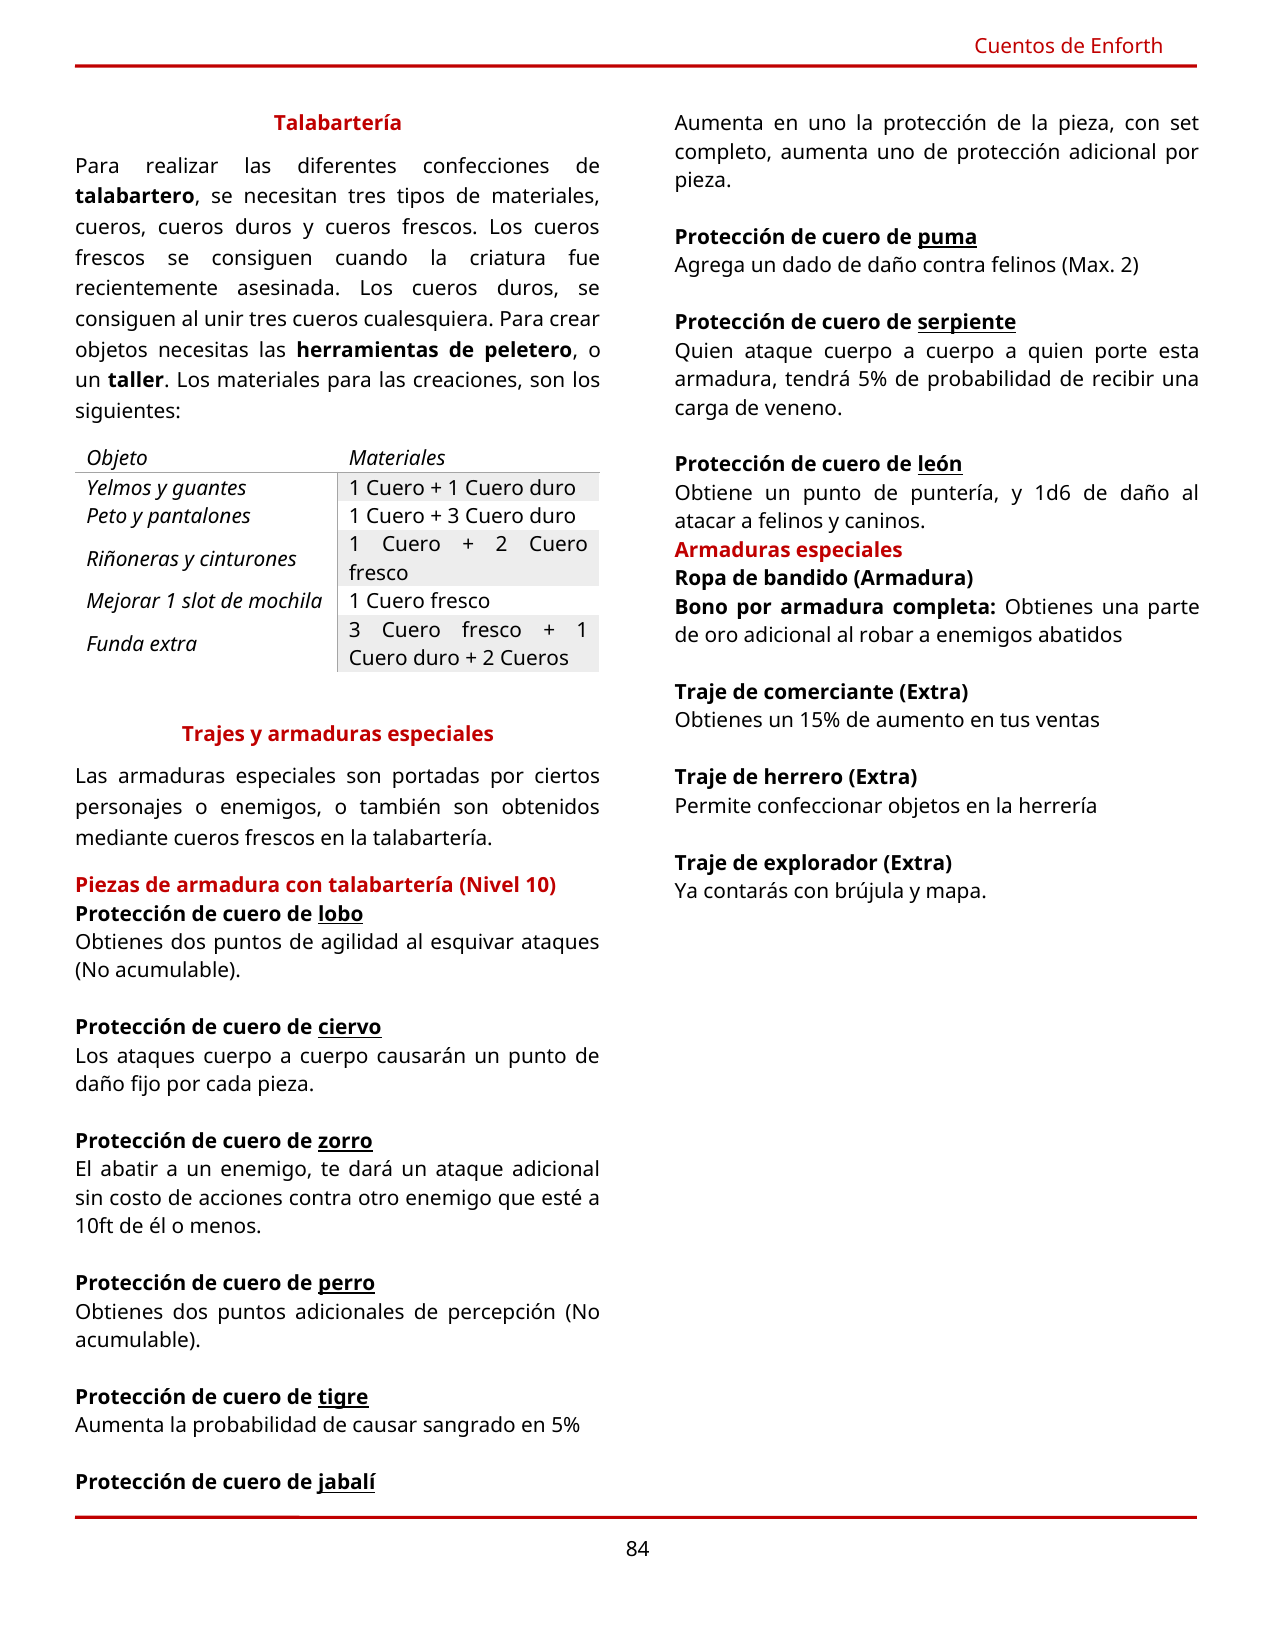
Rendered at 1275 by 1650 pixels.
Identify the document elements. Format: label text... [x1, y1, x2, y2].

text Permite confeccionar objetos en la herrería [674, 791, 1200, 819]
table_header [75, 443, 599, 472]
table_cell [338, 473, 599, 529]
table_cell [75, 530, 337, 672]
text Aumenta la probabilidad de causar sangrado en 5% [75, 1411, 601, 1439]
text Ya contarás con brújula y mapa. [674, 876, 1200, 904]
text Obtienes dos puntos adicionales de percepción (No acumulable). [75, 1297, 601, 1354]
text Traje de comerciante (Extra) [674, 677, 1200, 706]
text Protección de cuero de perro [75, 1268, 601, 1297]
text Obtiene un punto de puntería, y 1d6 de daño al atacar a felinos y caninos. [674, 478, 1200, 535]
text Obtienes un 15% de aumento en tus ventas [674, 706, 1200, 734]
text Protección de cuero de puma [674, 222, 1200, 251]
text Quien ataque cuerpo a cuerpo a quien porte esta armadura, tendrá 5% de probabilidad de recibir una carga de veneno. [674, 336, 1200, 421]
text Las armaduras especiales son portadas por ciertos personajes o enemigos, o también son obtenidos mediante cueros frescos en la talabartería. [75, 762, 601, 851]
text Piezas de armadura con talabartería (Nivel 10) [75, 870, 601, 899]
text Protección de cuero de serpiente [674, 307, 1200, 336]
text Protección de cuero de ciervo [75, 1012, 601, 1041]
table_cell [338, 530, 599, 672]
text Para realizar las diferentes confecciones de talabartero, se necesitan tres tipos de materiales, cueros, cueros duros y cueros frescos. Los cueros frescos se consiguen cuando la criatura fue recientemente asesinada. Los cueros duros, se consiguen al unir tres cueros cualesquiera. Para crear objetos necesitas las herramientas de peletero, o un taller. Los materiales para las creaciones, son los siguientes: [75, 151, 601, 424]
text Obtienes dos puntos de agilidad al esquivar ataques (No acumulable). [75, 927, 601, 984]
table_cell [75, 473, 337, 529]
subtitle Trajes y armaduras especiales [75, 719, 601, 747]
text Bono por armadura completa: Obtienes una parte de oro adicional al robar a enemigos abatidos [674, 592, 1200, 649]
text Ropa de bandido (Armadura) [674, 563, 1200, 592]
text Protección de cuero de jabalí [75, 1467, 601, 1496]
text El abatir a un enemigo, te dará un ataque adicional sin costo de acciones contra otro enemigo que esté a 10ft de él o menos. [75, 1154, 601, 1240]
text Protección de cuero de león [674, 449, 1200, 478]
subtitle Talabartería [75, 108, 601, 137]
text Traje de herrero (Extra) [674, 762, 1200, 791]
text Protección de cuero de lobo [75, 899, 601, 927]
text Protección de cuero de zorro [75, 1126, 601, 1154]
text Traje de explorador (Extra) [674, 848, 1200, 876]
text Los ataques cuerpo a cuerpo causarán un punto de daño fijo por cada pieza. [75, 1041, 601, 1098]
text Aumenta en uno la protección de la pieza, con set completo, aumenta uno de protección adicional por pieza. [674, 108, 1200, 194]
text Armaduras especiales [674, 535, 1200, 563]
text Protección de cuero de tigre [75, 1382, 601, 1411]
text Agrega un dado de daño contra felinos (Max. 2) [674, 251, 1200, 279]
